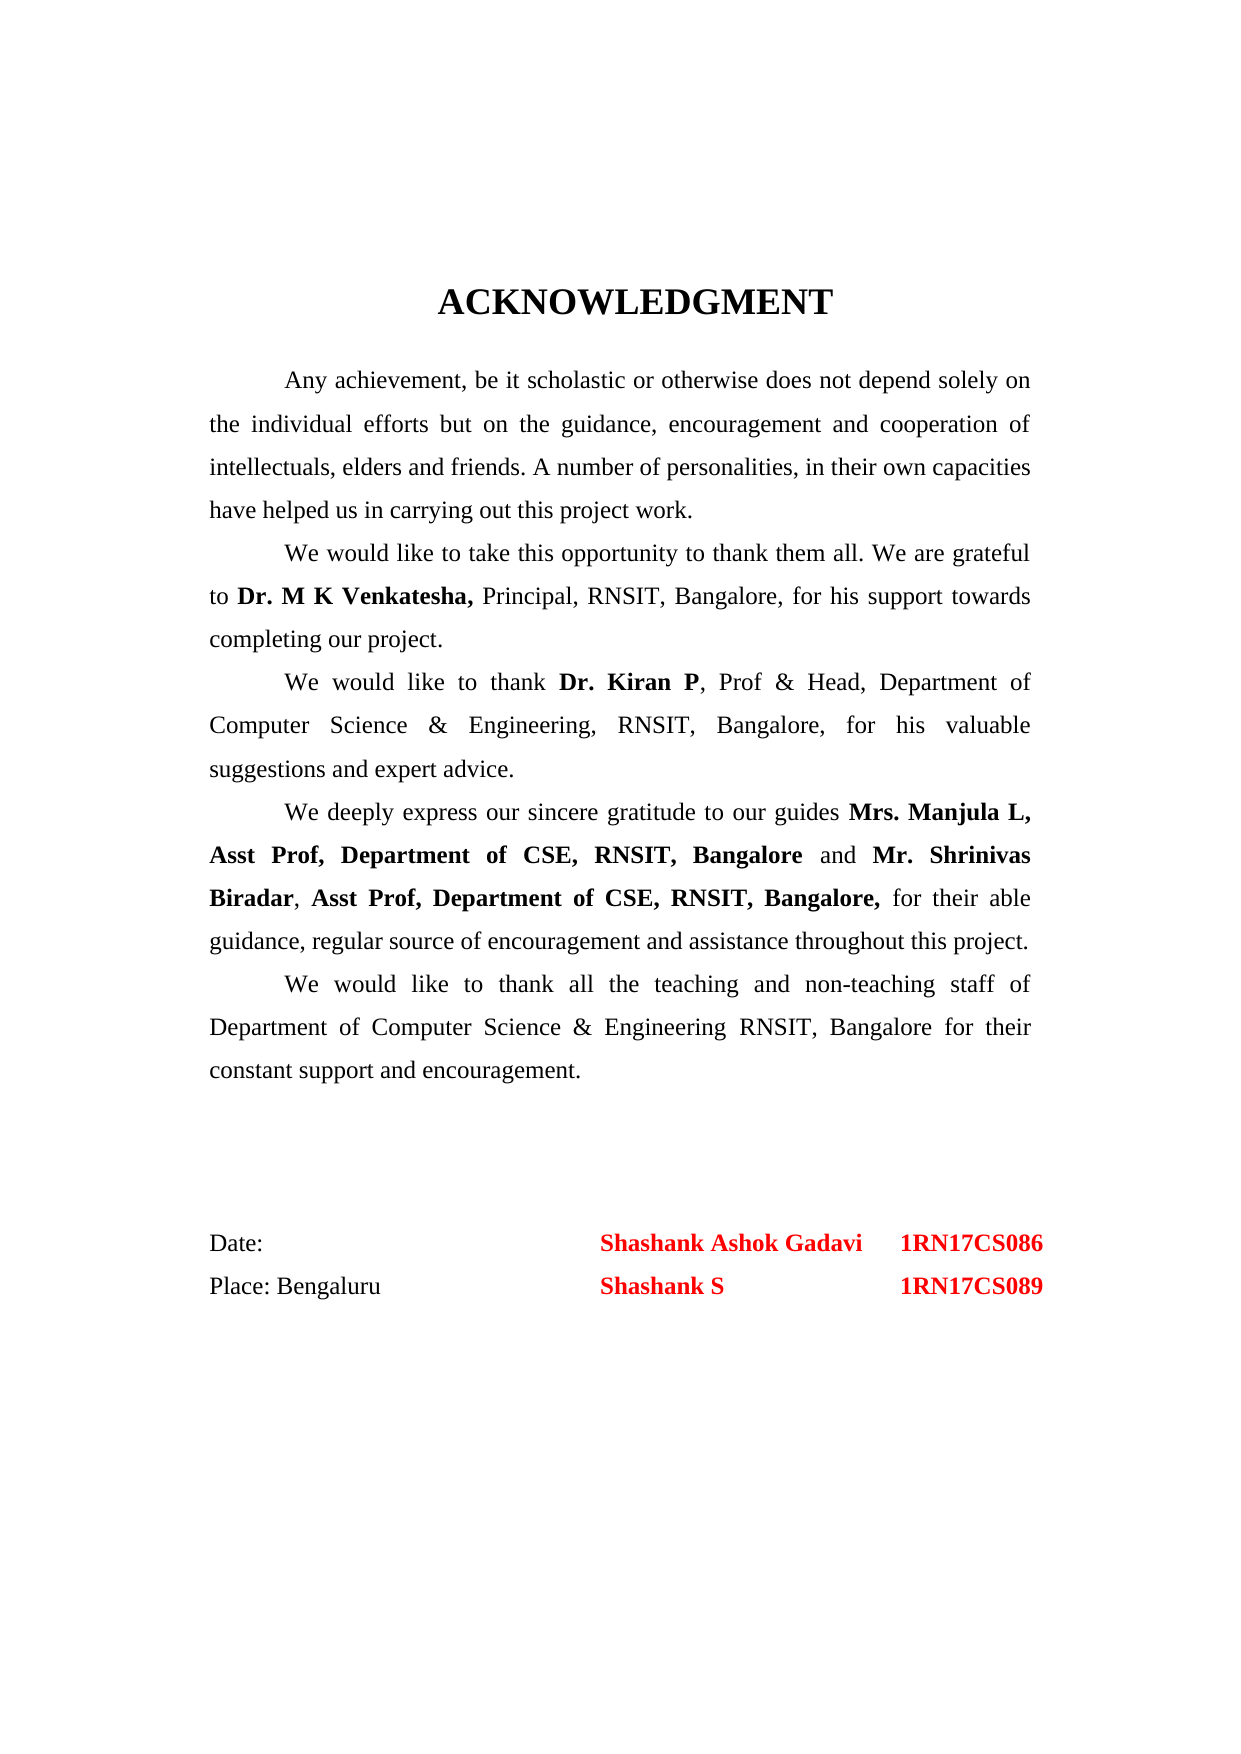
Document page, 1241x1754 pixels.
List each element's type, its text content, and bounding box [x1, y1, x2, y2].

text Place: Bengaluru Shashank S 1RN17CS089 [150, 1271, 1090, 1300]
text We would like to thank all the teaching and non-teaching staff of Department of Computer Science & Engineering RNSIT, Bangalore for their constant support and encouragement. [209, 969, 1031, 1084]
text Date: Shashank Ashok Gadavi 1RN17CS086 [150, 1228, 1090, 1257]
text We would like to thank Dr. Kiran P, Prof & Head, Department of Computer Science & Engineering, RNSIT, Bangalore, for his valuable suggestions and expert advice. [209, 667, 1031, 782]
text ACKNOWLEDGMENT [437, 279, 1090, 322]
text We deeply express our sincere gratitude to our guides Mrs. Manjula L, Asst Prof, Department of CSE, RNSIT, Bangalore and Mr. Shrinivas Biradar, Asst Prof, Department of CSE, RNSIT, Bangalore, for their able guidance, regular source of encouragement and assistance throughout this project. [209, 797, 1031, 955]
text We would like to take this opportunity to thank them all. We are grateful to Dr. M K Venkatesha, Principal, RNSIT, Bangalore, for his support towards completing our project. [209, 538, 1031, 653]
text Any achievement, be it scholastic or otherwise does not depend solely on the individual efforts but on the guidance, encouragement and cooperation of intellectuals, elders and friends. A number of personalities, in their own capacities have helped us in carrying out this project work. [209, 366, 1031, 524]
